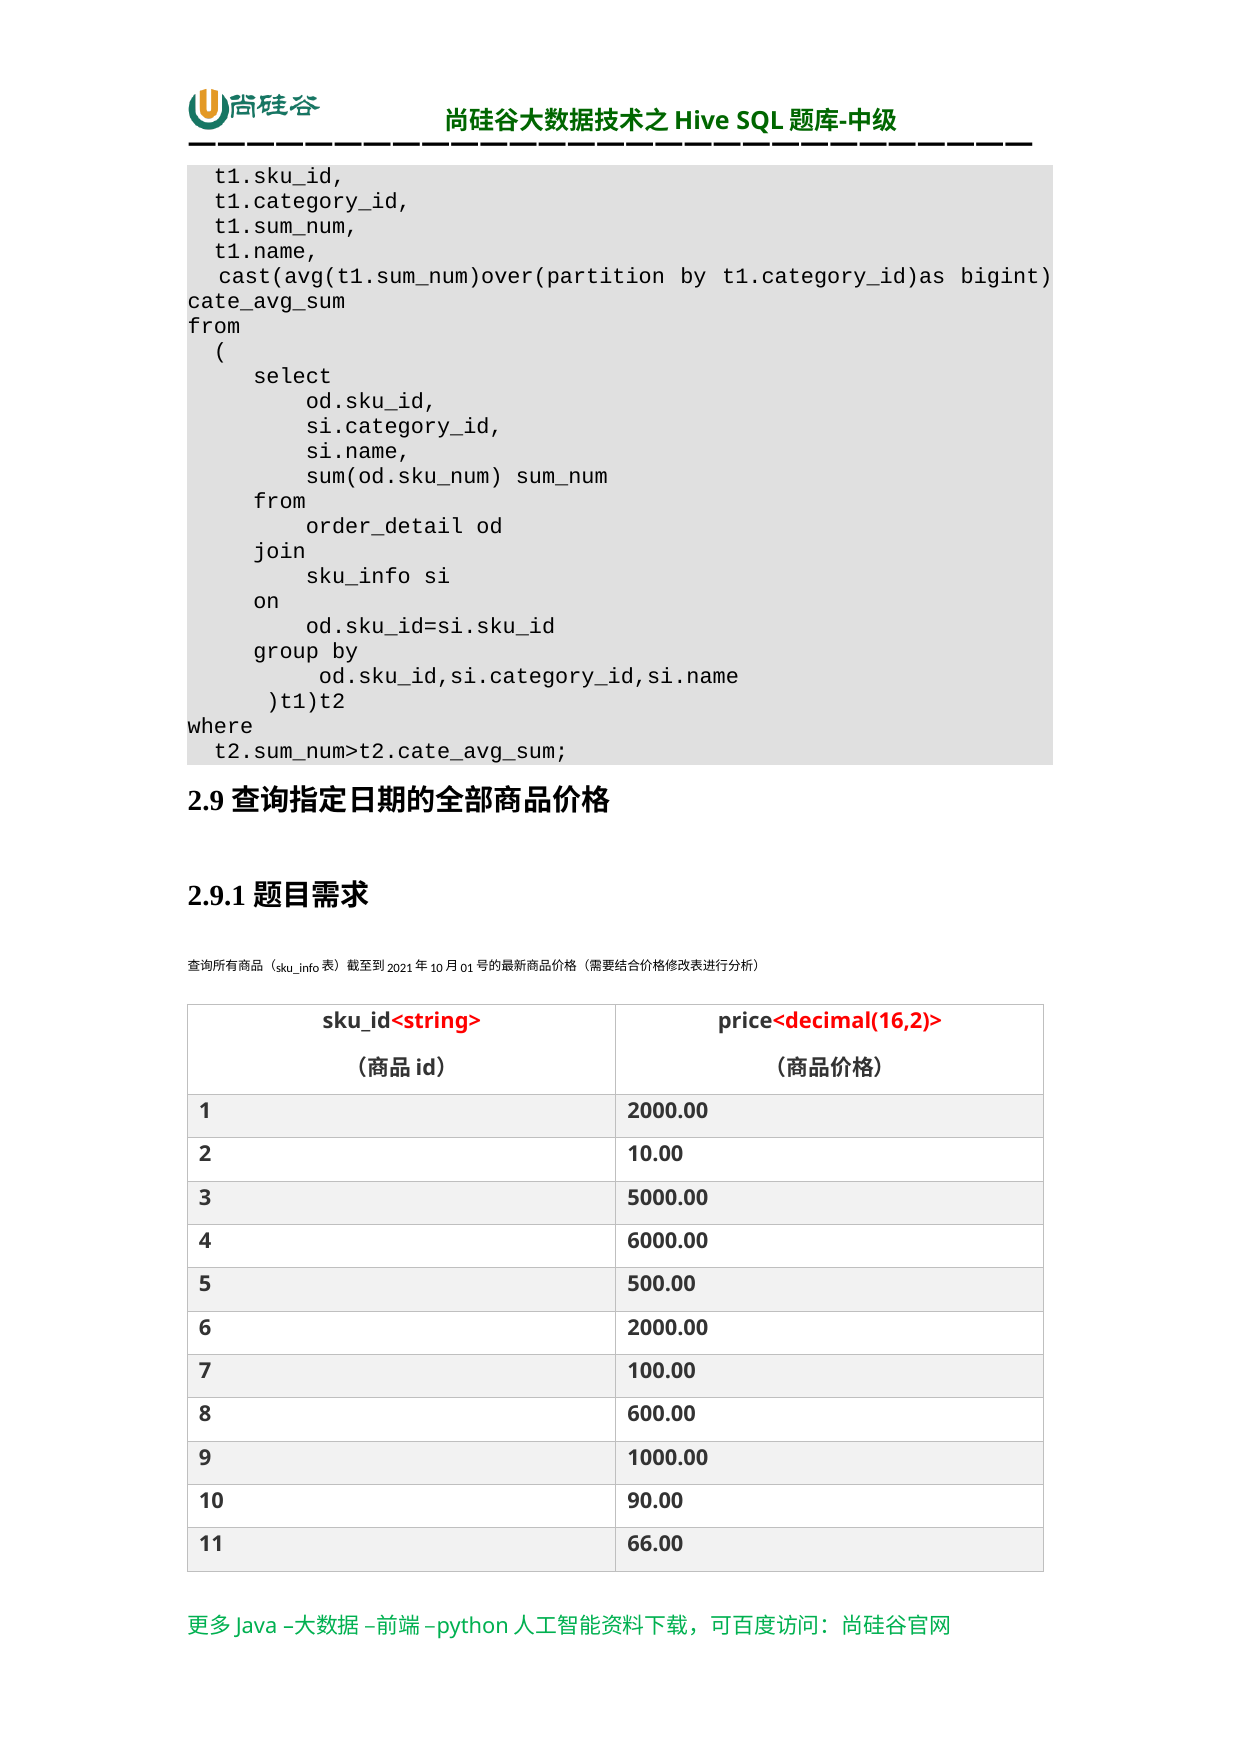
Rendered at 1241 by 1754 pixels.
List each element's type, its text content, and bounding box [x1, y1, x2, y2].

table_cell 8 [188, 1398, 615, 1441]
table_cell 100.00 [616, 1355, 1043, 1397]
table_cell 1 [188, 1095, 615, 1137]
text t2.sum_num>t2.cate_avg_sum; [187, 740, 1053, 765]
table_cell 10 [188, 1485, 615, 1527]
table_cell 90.00 [616, 1485, 1043, 1527]
text t1.name, [187, 240, 1053, 265]
text 查询所有商品（sku_info表）截至到2021年10月01号的最新商品价格（需要结合价格修改表进行分析） [187, 956, 1053, 988]
table_cell 2000.00 [616, 1095, 1043, 1137]
table_cell 10.00 [616, 1138, 1043, 1181]
table_cell 4 [188, 1225, 615, 1267]
text cast(avg(t1.sum_num)over(partition by t1.category_id)as bigint) cate_avg_sum [187, 265, 1053, 315]
text order_detail od [187, 515, 1053, 540]
text sku_info si [187, 565, 1053, 590]
table_cell 2000.00 [616, 1312, 1043, 1354]
table_cell 9 [188, 1442, 615, 1484]
table_cell 500.00 [616, 1268, 1043, 1311]
table_cell 5 [188, 1268, 615, 1311]
text t1.category_id, [187, 190, 1053, 215]
text ( [187, 340, 1053, 365]
text )t1)t2 [187, 690, 1053, 715]
table_cell 3 [188, 1182, 615, 1224]
text si.name, [187, 440, 1053, 465]
text t1.sum_num, [187, 215, 1053, 240]
table_cell 6000.00 [616, 1225, 1043, 1267]
table_cell 6 [188, 1312, 615, 1354]
table_cell 1000.00 [616, 1442, 1043, 1484]
text od.sku_id,si.category_id,si.name [187, 665, 1053, 690]
table_header price<decimal(16,2)> （商品价格） [616, 1005, 1043, 1094]
text sum(od.sku_num) sum_num [187, 465, 1053, 490]
table_cell 7 [188, 1355, 615, 1397]
text od.sku_id=si.sku_id [187, 615, 1053, 640]
text from [187, 315, 1053, 340]
text join [187, 540, 1053, 565]
text group by [187, 640, 1053, 665]
text od.sku_id, [187, 390, 1053, 415]
table_header sku_id<string> （商品id） [188, 1005, 615, 1094]
text t1.sku_id, [187, 165, 1053, 190]
subtitle 2.9 查询指定日期的全部商品价格 [187, 765, 1053, 830]
text where [187, 715, 1053, 740]
text select [187, 365, 1053, 390]
table_cell 66.00 [616, 1528, 1043, 1571]
table_cell 2 [188, 1138, 615, 1181]
table_cell 11 [188, 1528, 615, 1571]
text si.category_id, [187, 415, 1053, 440]
subtitle 2.9.1 题目需求 [187, 860, 1053, 925]
text from [187, 490, 1053, 515]
table_cell 5000.00 [616, 1182, 1043, 1224]
text on [187, 590, 1053, 615]
table_cell 600.00 [616, 1398, 1043, 1441]
